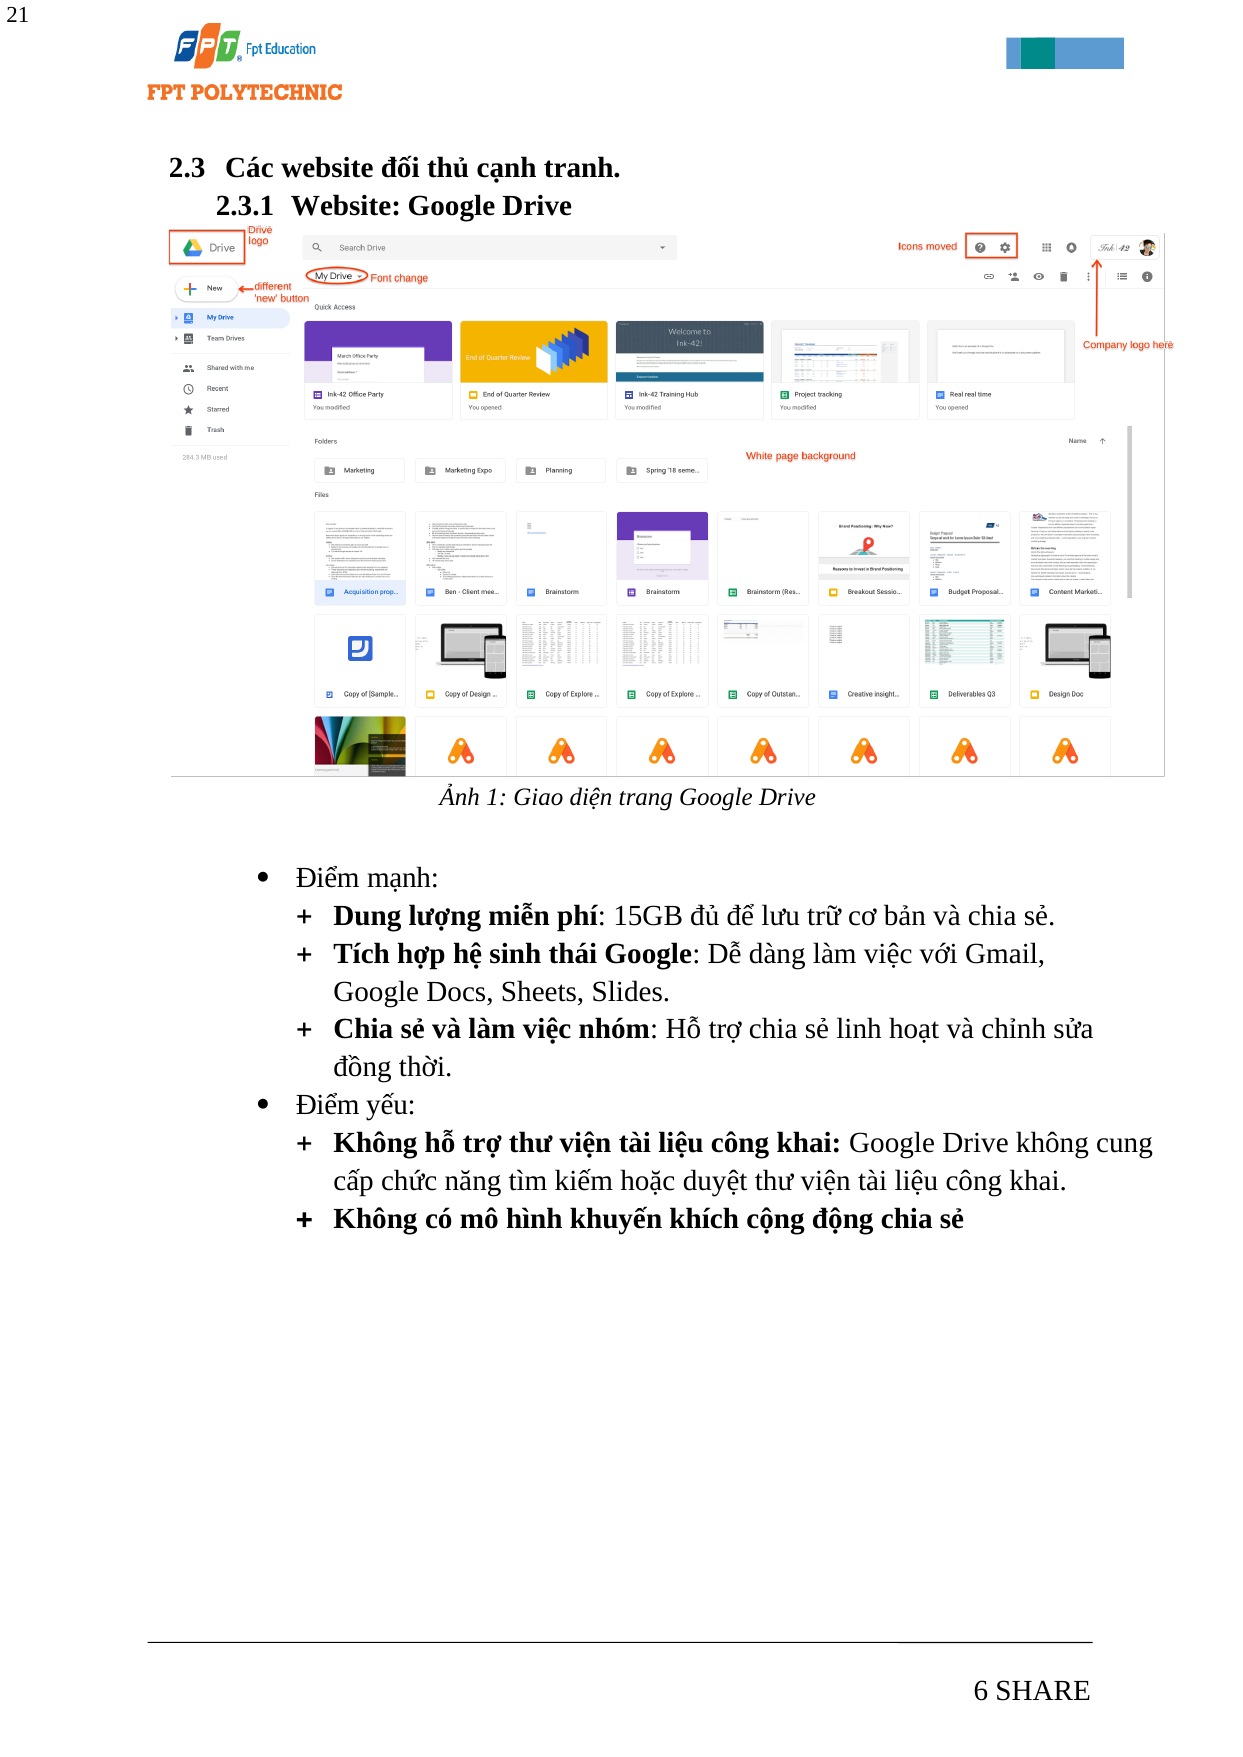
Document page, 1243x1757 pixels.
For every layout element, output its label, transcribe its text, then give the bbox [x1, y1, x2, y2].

list Tích hợp hệ sinh thái Google: Dễ dàng làm việc với Gmail, Google Docs, Sheets, Slides. [296, 936, 1128, 1007]
list Dung lượng miễn phí: 15GB đủ để lưu trữ cơ bản và chia sẻ. [296, 898, 1128, 932]
list Chia sẻ và làm việc nhóm: Hỗ trợ chia sẻ linh hoạt và chỉnh sửa đồng thời. [296, 1012, 1128, 1083]
subtitle Website: Google Drive [216, 188, 1168, 221]
subtitle Các website đối thủ cạnh tranh. [169, 150, 1168, 183]
picture [168, 225, 1174, 778]
list Không có mô hình khuyến khích cộng động chia sẻ [296, 1201, 1128, 1235]
list Điểm yếu: [258, 1087, 1168, 1121]
picture [147, 23, 342, 100]
list Không hỗ trợ thư viện tài liệu công khai: Google Drive không cung cấp chức năng tìm kiếm hoặc duyệt thư viện tài liệu công khai. [296, 1125, 1168, 1197]
text Ảnh 1: Giao diện trang Google Drive [90, 782, 1168, 810]
list Điểm mạnh: [258, 860, 1168, 894]
